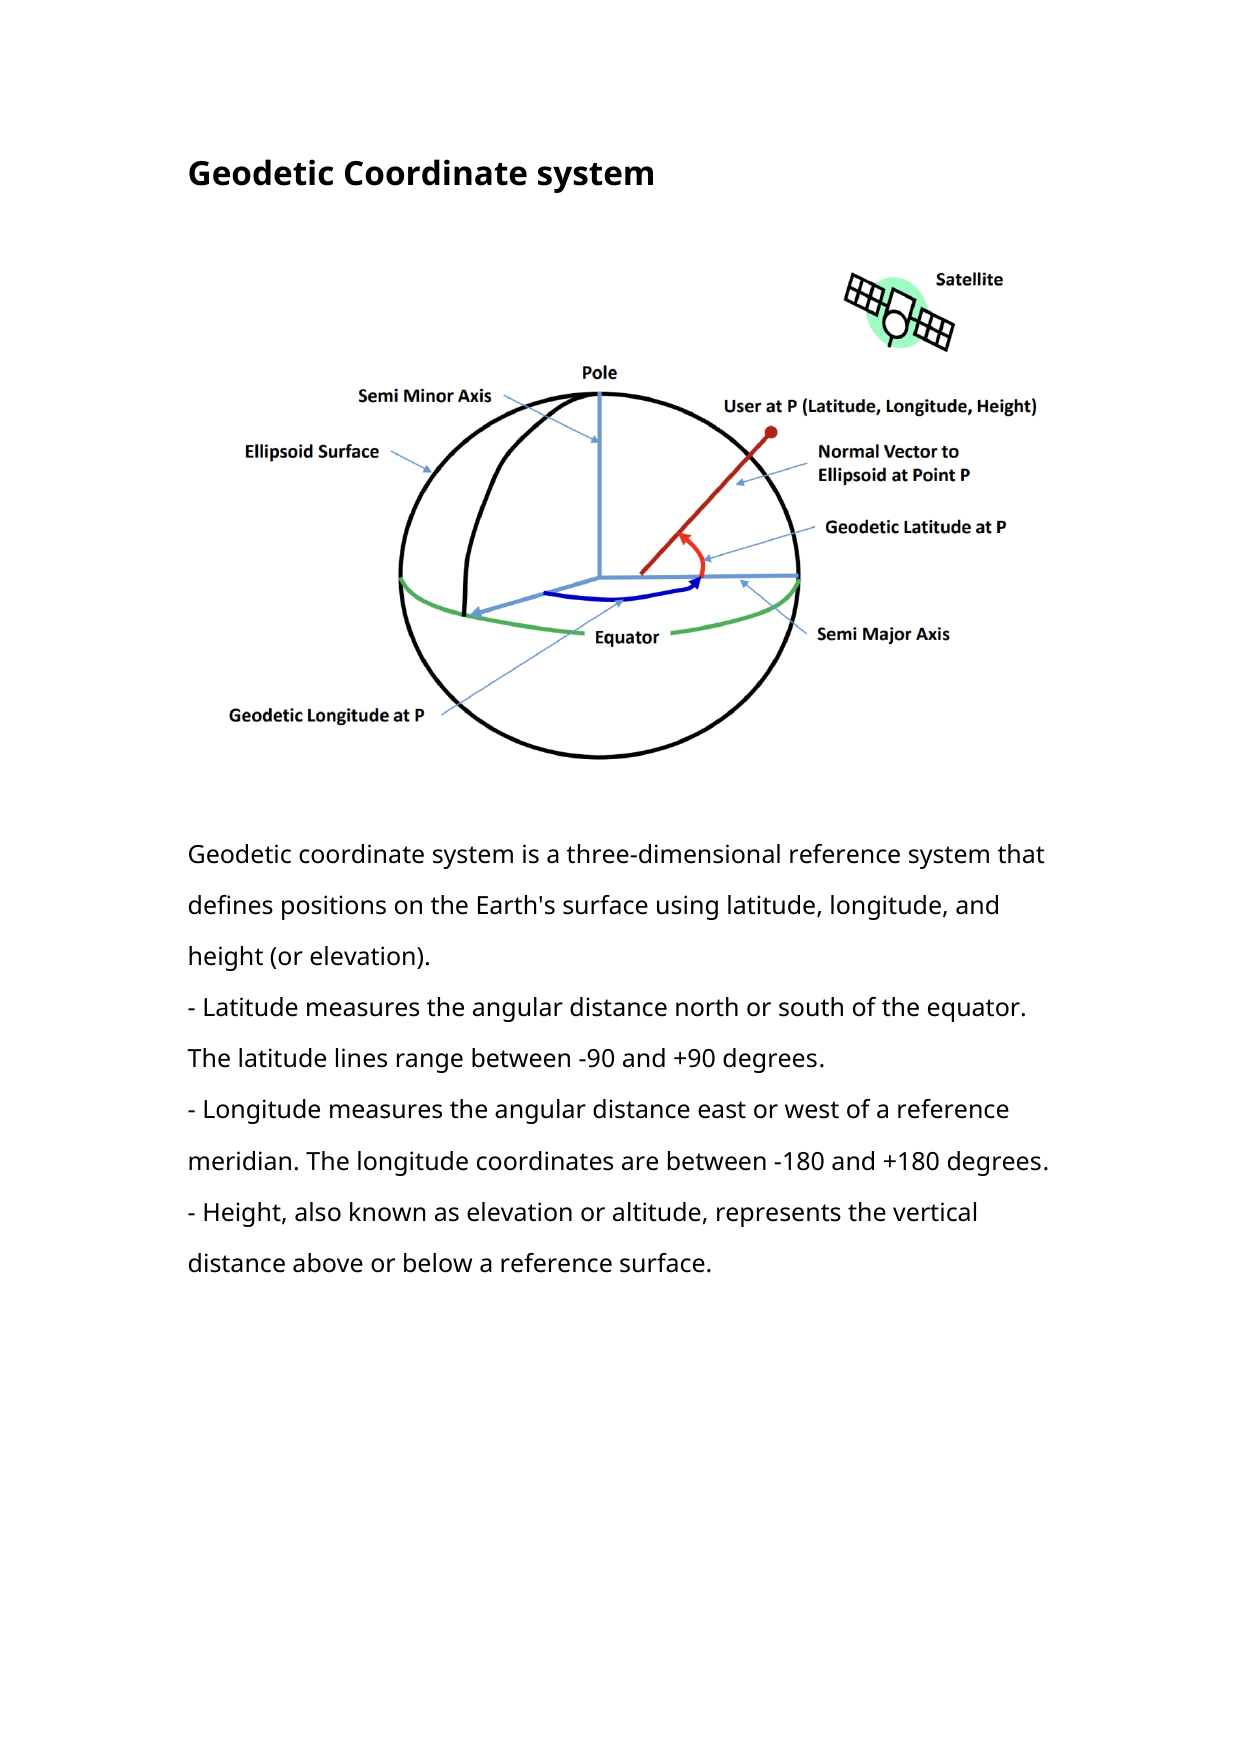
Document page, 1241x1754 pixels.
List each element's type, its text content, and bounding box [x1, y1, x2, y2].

picture [187, 255, 1053, 769]
text - Latitude measures the angular distance north or south of the equator. The latitude lines range between -90 and +90 degrees. [187, 990, 1053, 1075]
text Geodetic coordinate system is a three-dimensional reference system that defines positions on the Earth's surface using latitude, longitude, and height (or elevation). [187, 837, 1053, 973]
subtitle Geodetic Coordinate system [187, 150, 1053, 195]
text - Height, also known as elevation or altitude, represents the vertical distance above or below a reference surface. [187, 1194, 1053, 1279]
text - Longitude measures the angular distance east or west of a reference meridian. The longitude coordinates are between -180 and +180 degrees. [187, 1092, 1053, 1177]
